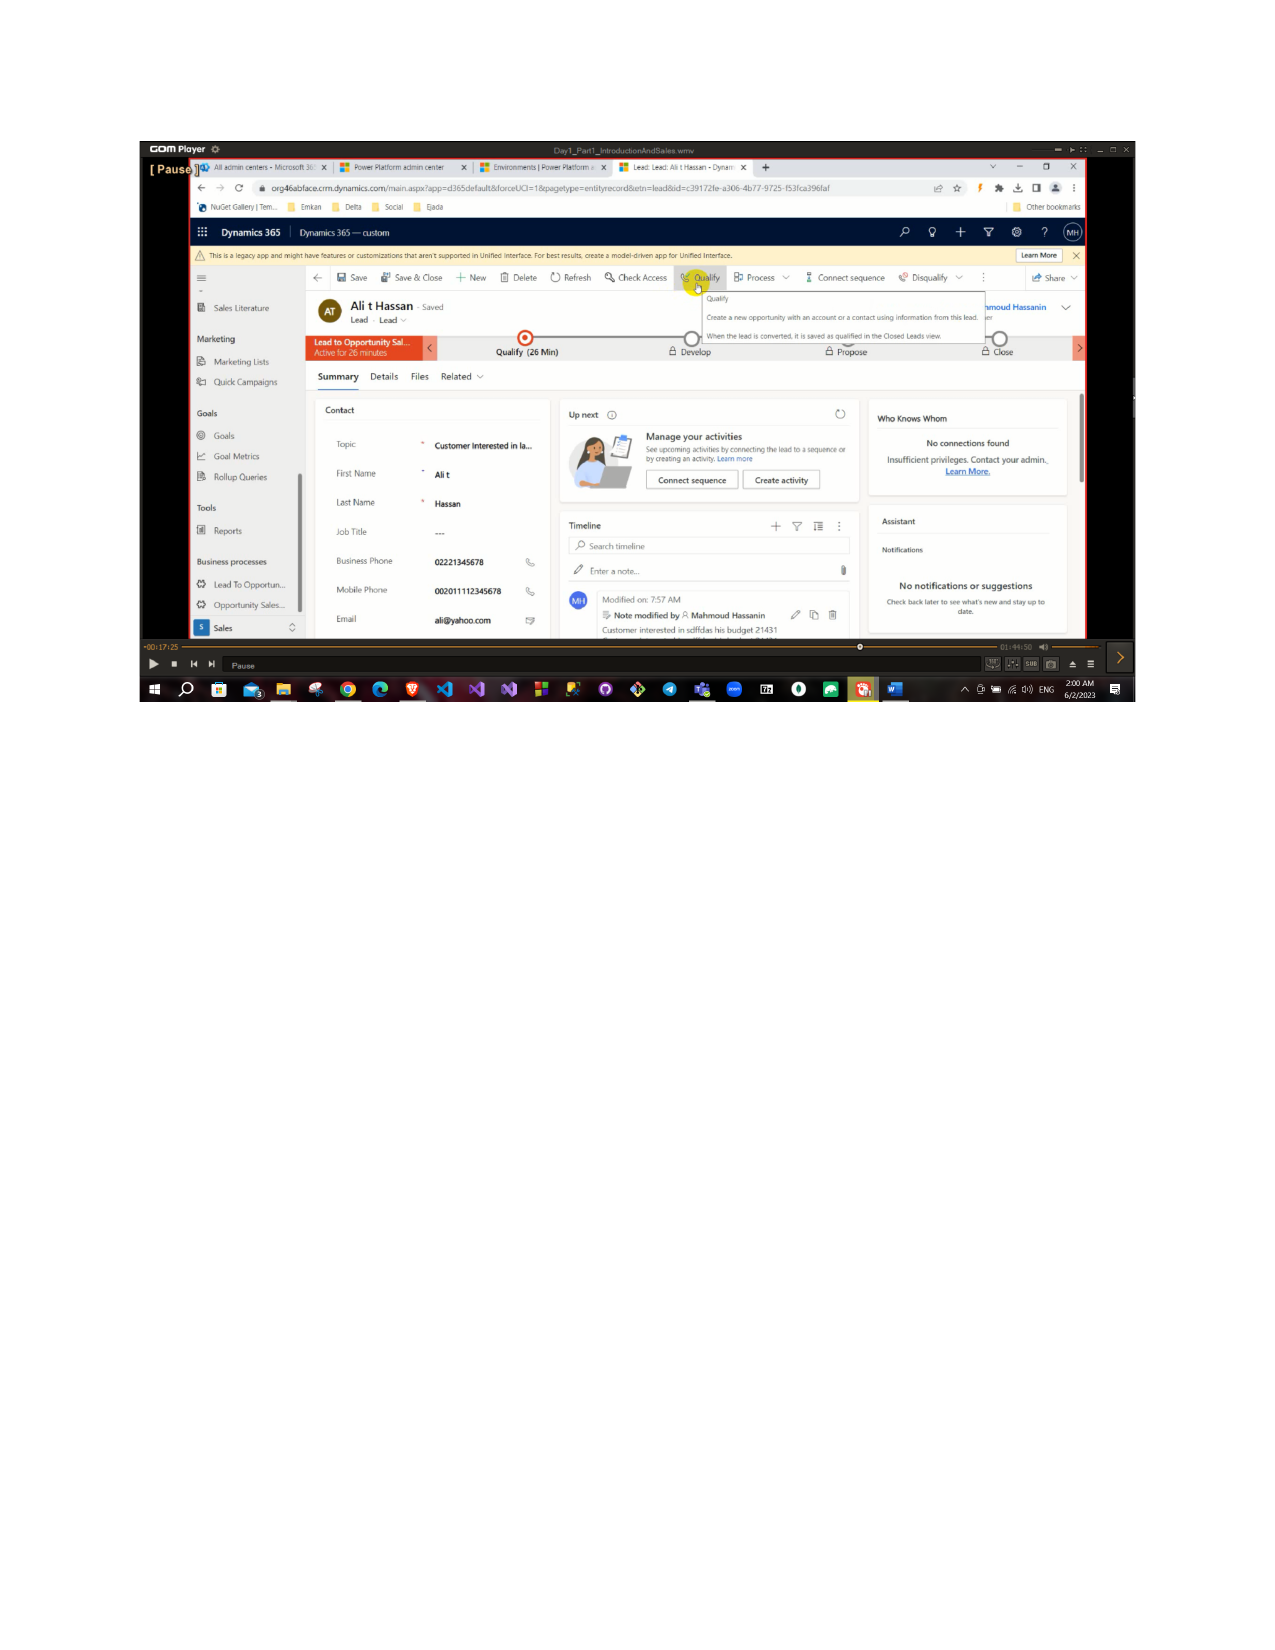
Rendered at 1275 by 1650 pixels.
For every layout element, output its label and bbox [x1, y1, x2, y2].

picture [139, 141, 1136, 702]
